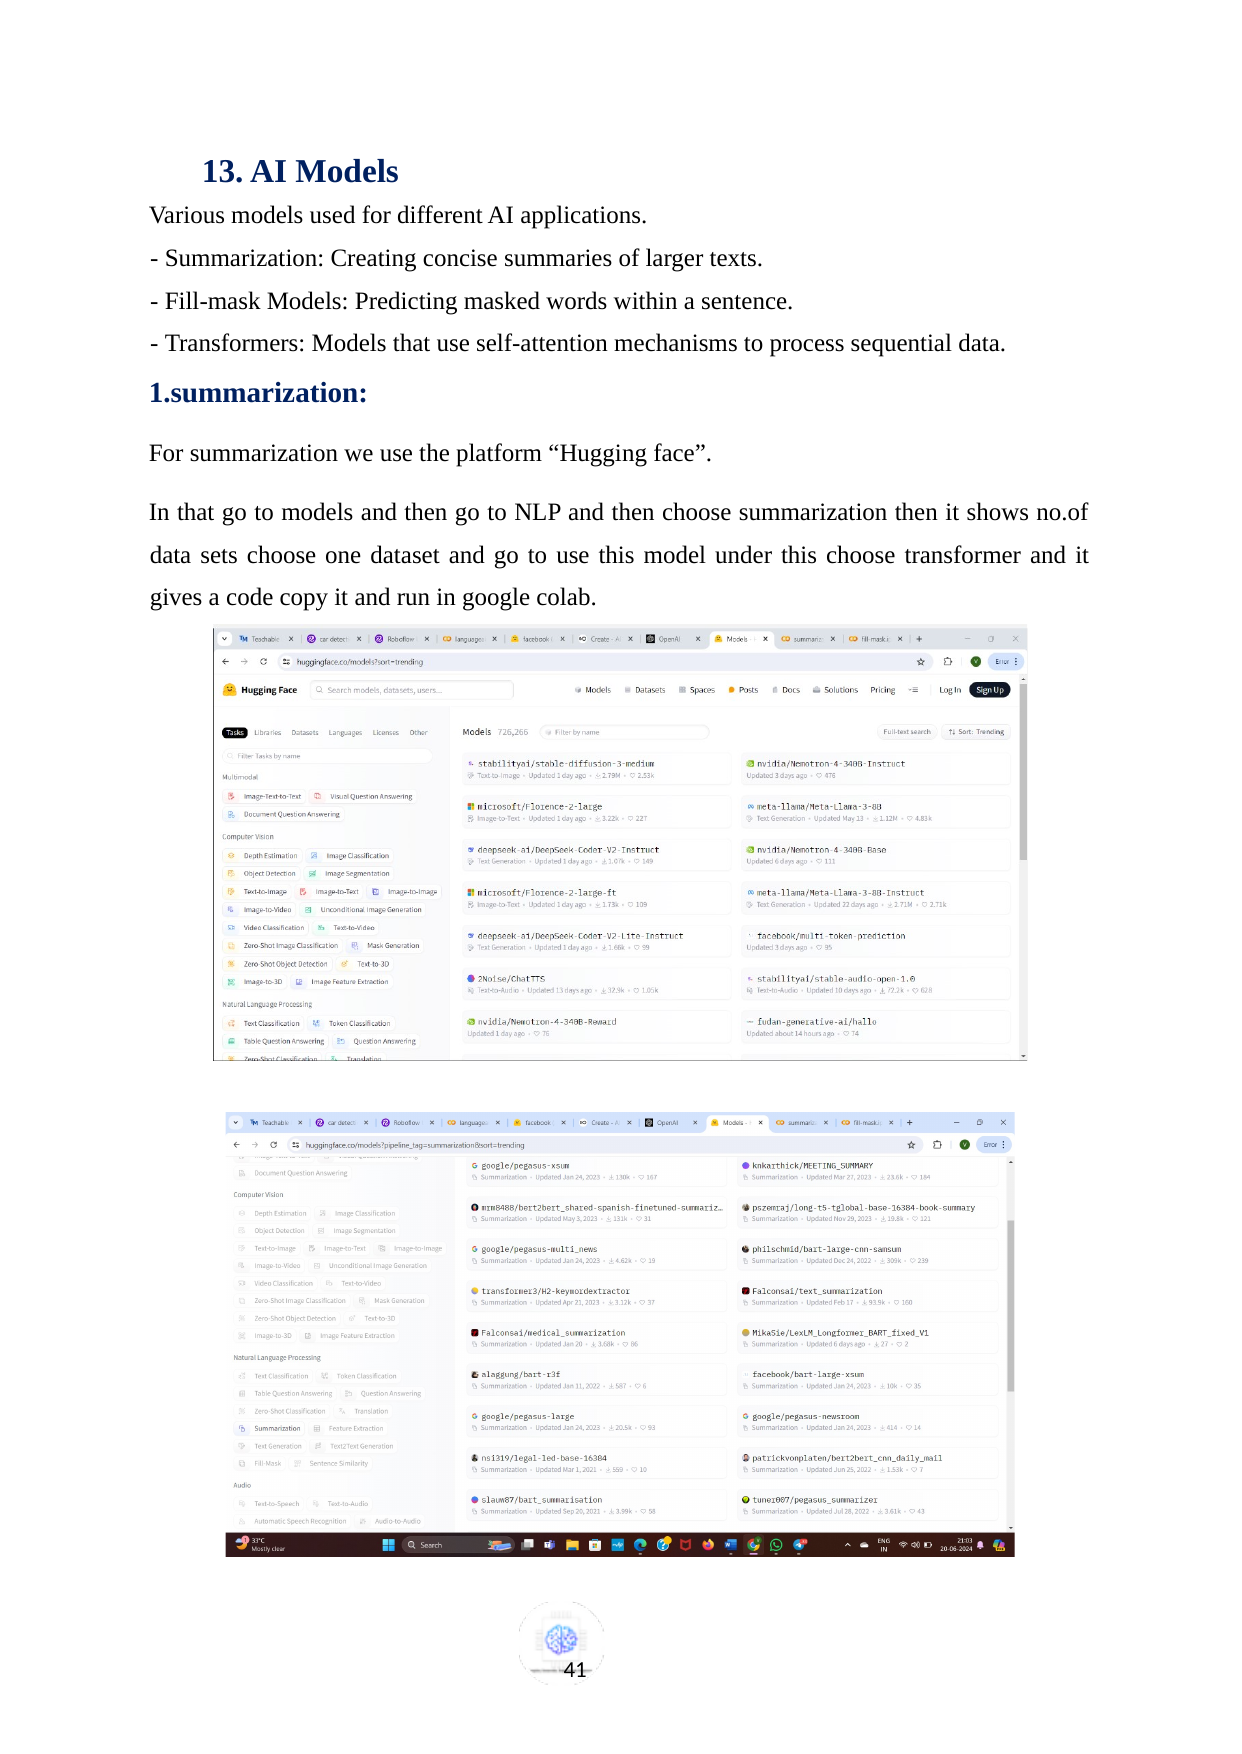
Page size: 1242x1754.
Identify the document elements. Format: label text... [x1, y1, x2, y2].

text For summarization we use the platform “Hugging face”. [148, 438, 1090, 467]
list Fill-mask Models: Predicting masked words within a sentence. [150, 286, 1090, 314]
text In that go to models and then go to NLP and then choose summarization then it shows no.of data sets choose one dataset and go to use this model under this choose transformer and it gives a code copy it and run in google colab. [148, 497, 1090, 611]
subtitle 13. AI Models [202, 151, 1038, 189]
list Summarization: Creating concise summaries of larger texts. [150, 243, 1090, 272]
list Transformers: Models that use self-attention mechanisms to process sequential data. [150, 328, 1090, 357]
picture [213, 624, 1028, 1061]
text 1.summarization: [148, 375, 1090, 409]
picture [518, 1601, 605, 1686]
text Various models used for different AI applications. [148, 201, 1090, 229]
picture [225, 1112, 1015, 1557]
